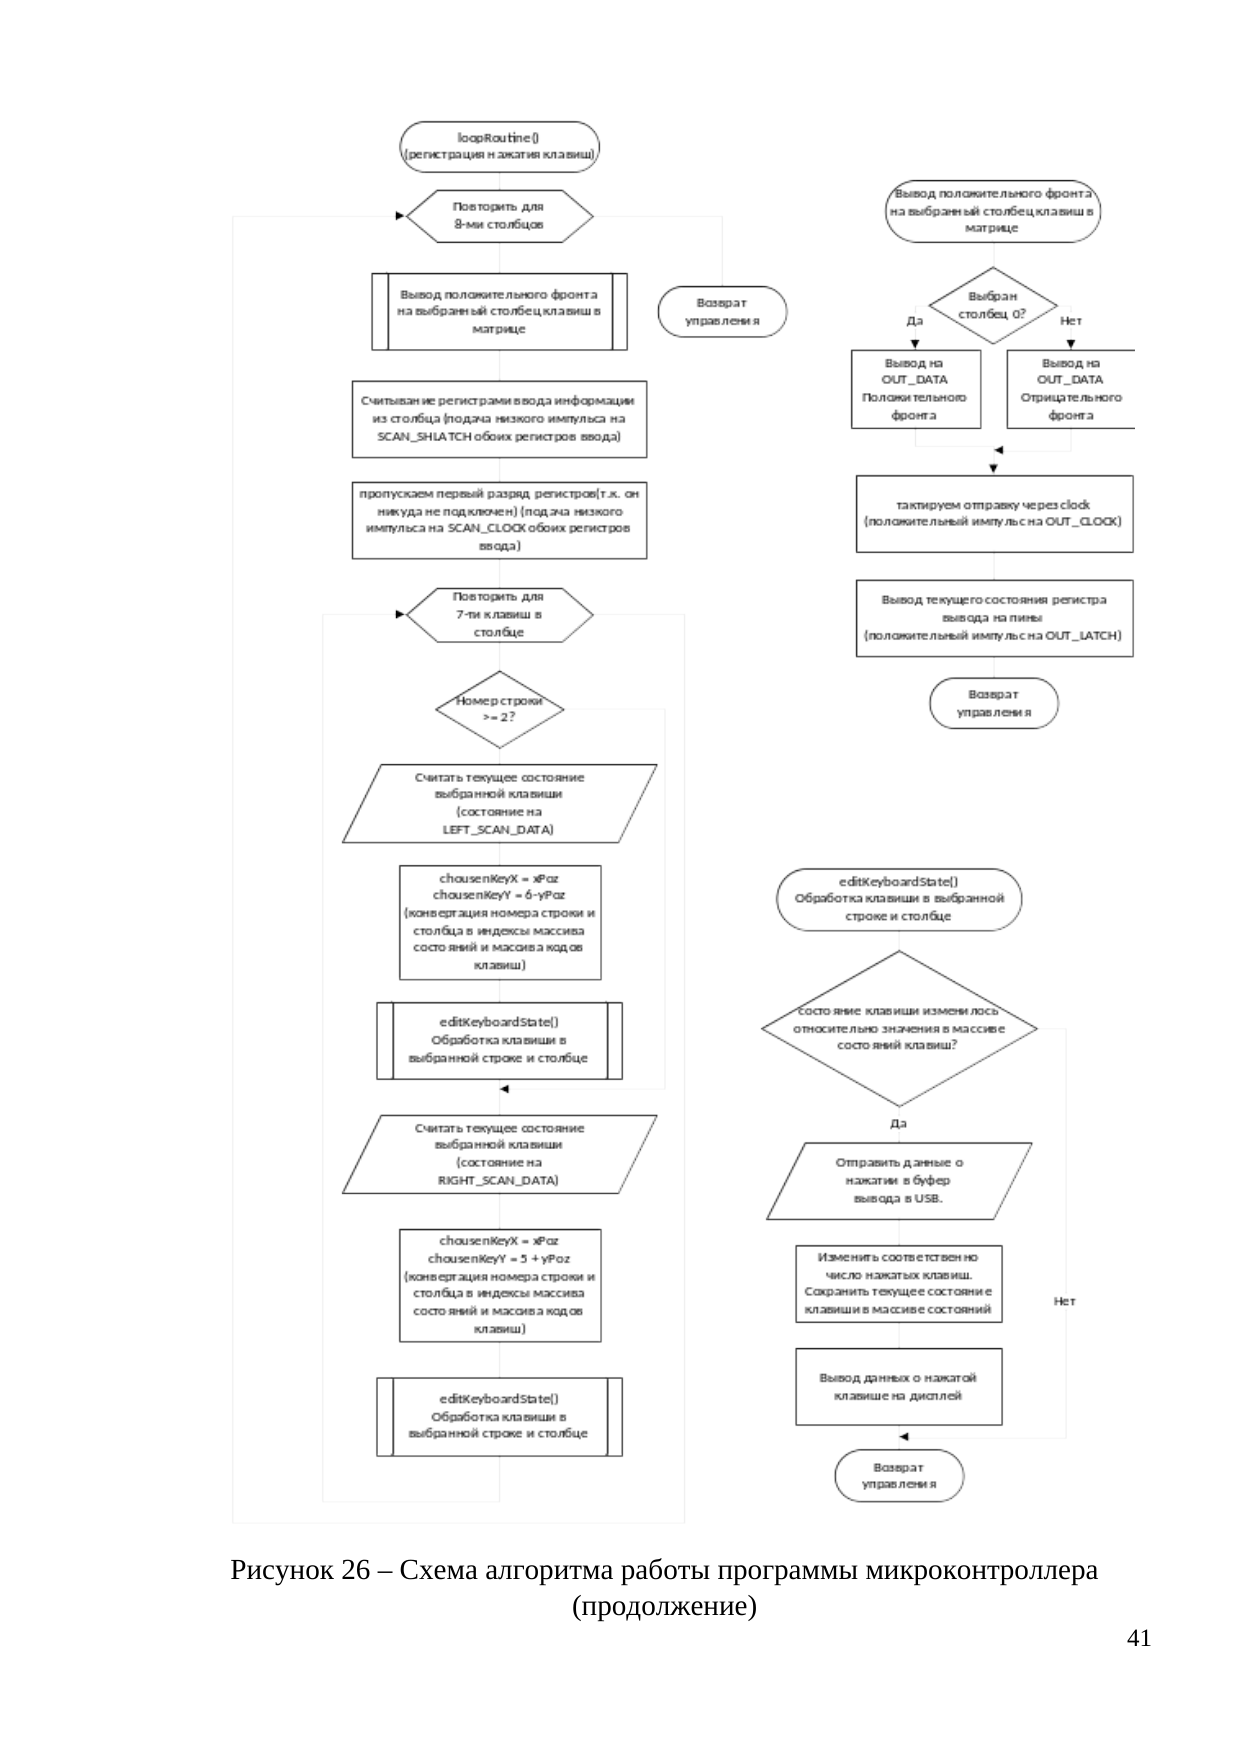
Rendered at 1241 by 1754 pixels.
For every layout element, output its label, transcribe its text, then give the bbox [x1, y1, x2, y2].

text Рисунок 26 – Схема алгоритма работы программы микроконтроллера (продолжение) [177, 118, 1152, 1622]
